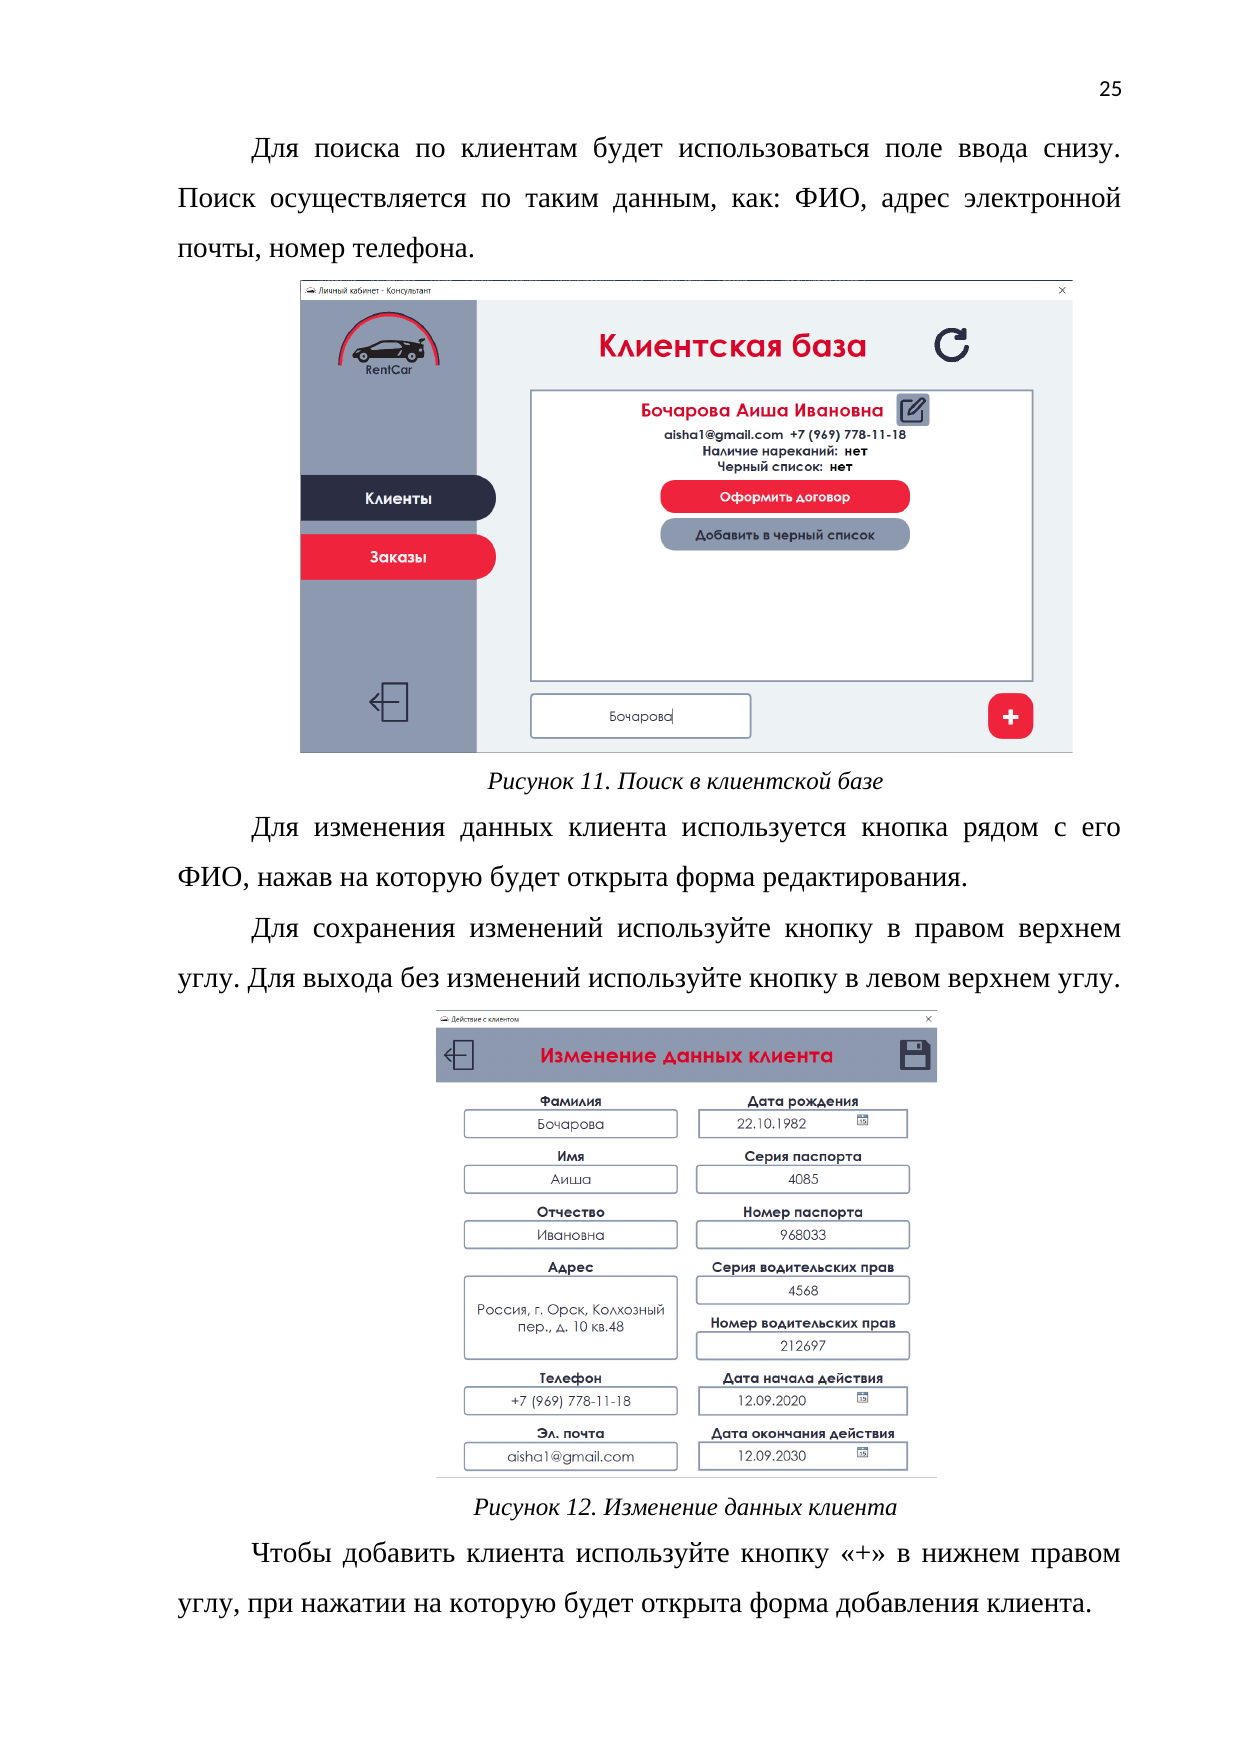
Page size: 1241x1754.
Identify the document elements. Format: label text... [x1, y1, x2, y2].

picture [300, 280, 1073, 753]
picture [436, 1010, 938, 1478]
text Рисунок 11. Поиск в клиентской базе [177, 766, 1122, 795]
text Для изменения данных клиента используется кнопка рядом с его ФИО, нажав на которую будет открыта форма редактирования. [177, 809, 1122, 893]
text Для сохранения изменений используйте кнопку в правом верхнем углу. Для выхода без изменений используйте кнопку в левом верхнем углу. [177, 910, 1122, 994]
text Чтобы добавить клиента используйте кнопку «+» в нижнем правом углу, при нажатии на которую будет открыта форма добавления клиента. [177, 1535, 1122, 1619]
text Рисунок 12. Изменение данных клиента [177, 1492, 1122, 1521]
text Для поиска по клиентам будет использоваться поле ввода снизу. Поиск осуществляется по таким данным, как: ФИО, адрес электронной почты, номер телефона. [177, 130, 1122, 264]
